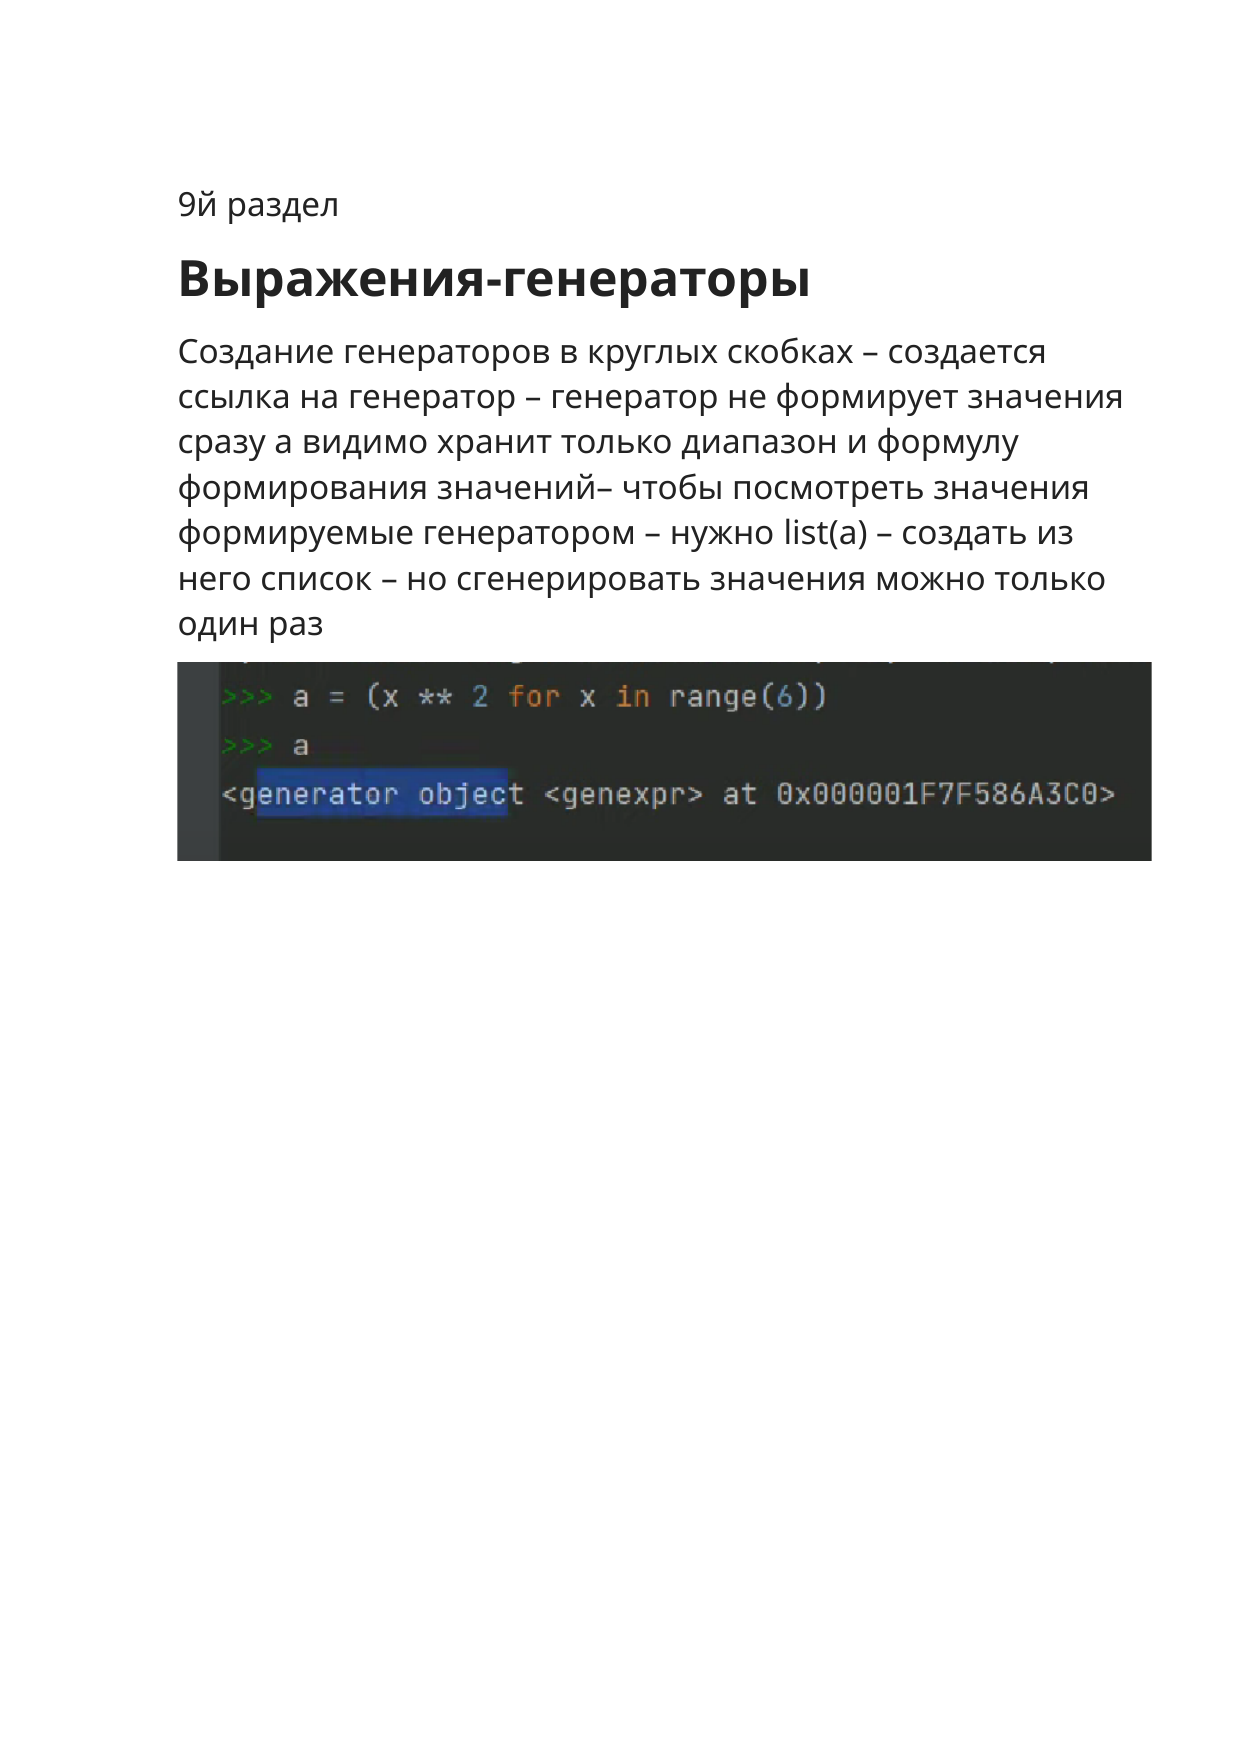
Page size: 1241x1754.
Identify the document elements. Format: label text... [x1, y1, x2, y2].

subtitle Создание генераторов в круглых скобках – создается ссылка на генератор – генератор не формирует значения сразу а видимо хранит только диапазон и формулу формирования значений– чтобы посмотреть значения формируемые генератором – нужно list(a) – создать из него список – но сгенерировать значения можно только один раз [177, 327, 1152, 645]
subtitle 9й раздел [177, 180, 1152, 226]
picture [177, 662, 1152, 861]
subtitle Выражения-генераторы [177, 242, 1152, 311]
